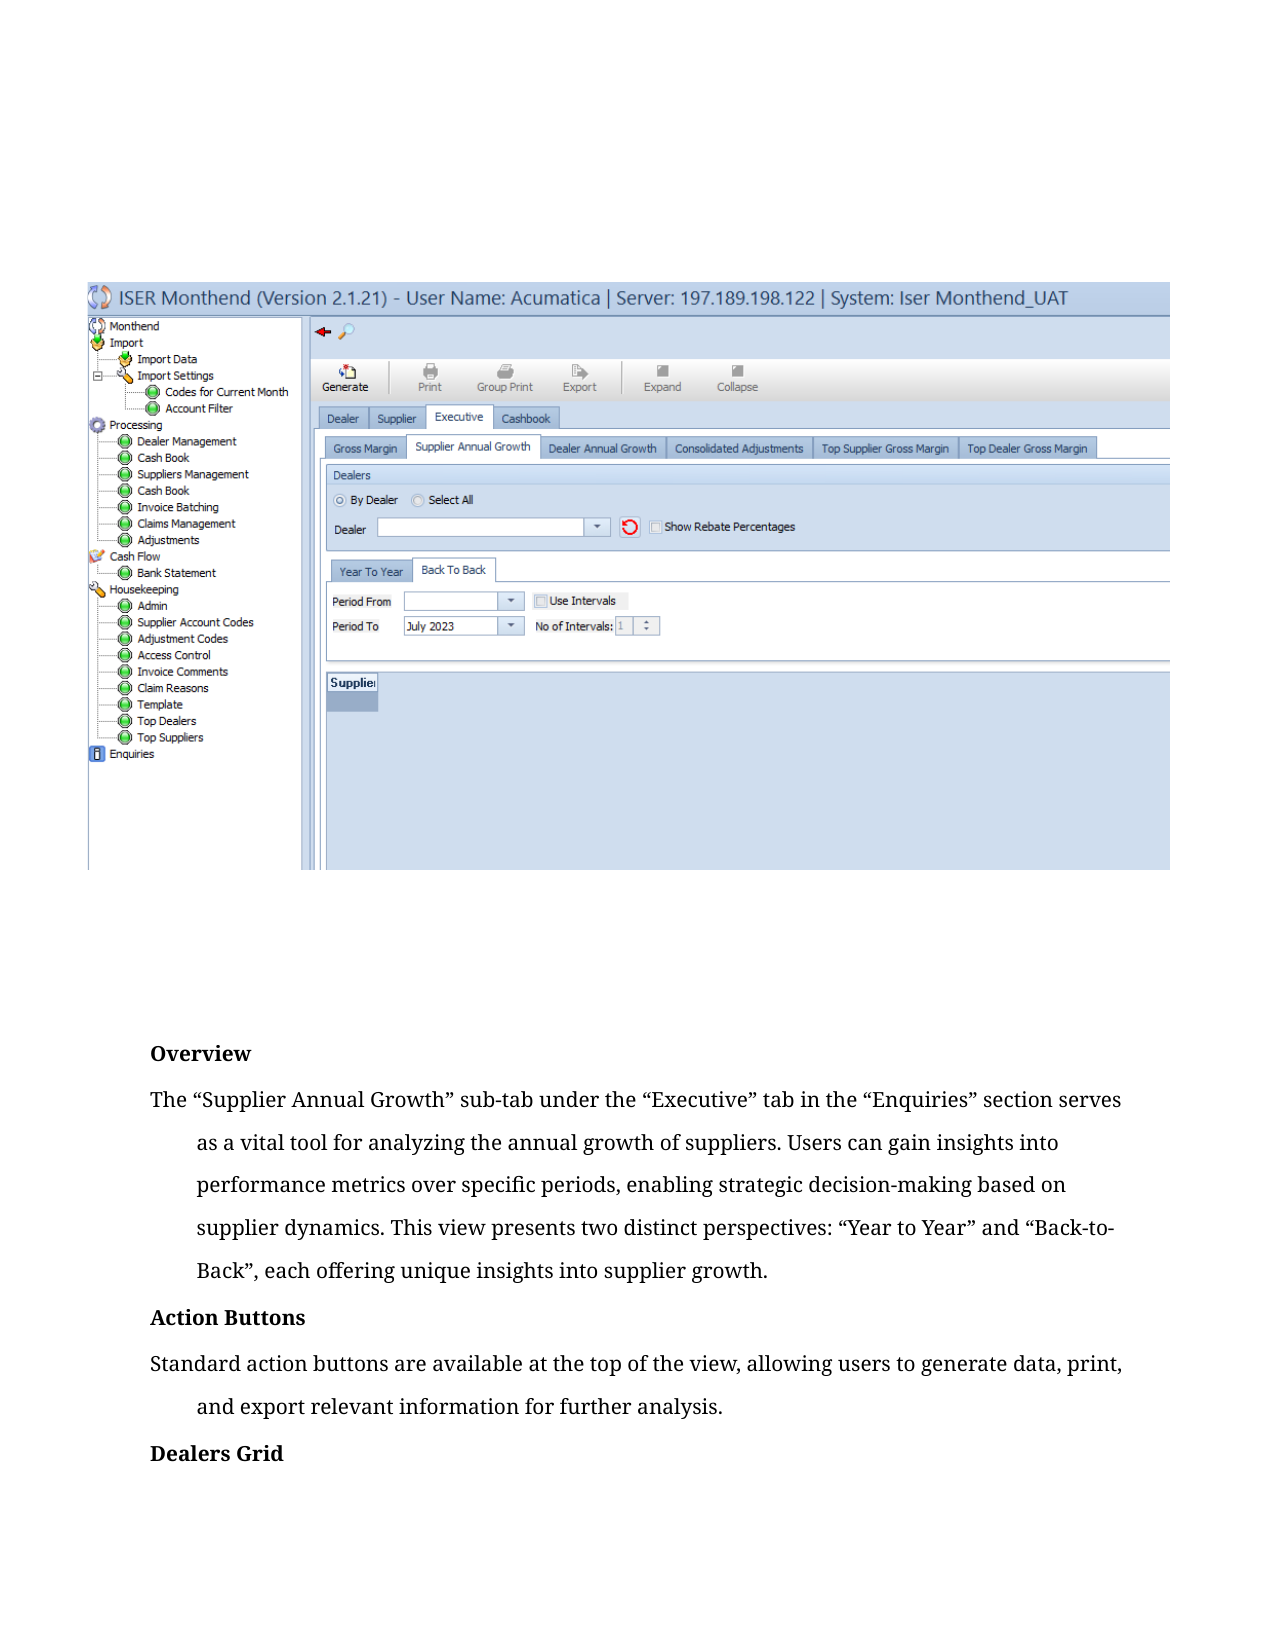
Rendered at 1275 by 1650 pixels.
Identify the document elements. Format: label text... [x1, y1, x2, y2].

picture [87, 282, 1170, 870]
text The “Supplier Annual Growth” sub-tab under the “Executive” tab in the “Enquiries” section serves as a vital tool for analyzing the annual growth of suppliers. Users can gain insights into performance metrics over specific periods, enabling strategic decision-making based on supplier dynamics. This view presents two distinct perspectives: “Year to Year” and “Back-to-Back”, each offering unique insights into supplier growth. [150, 1085, 1125, 1284]
text Action Buttons [150, 1303, 1125, 1331]
text Dealers Grid [150, 1439, 1125, 1467]
text Standard action buttons are available at the top of the view, allowing users to generate data, print, and export relevant information for further analysis. [150, 1349, 1125, 1420]
text Overview [150, 1039, 1125, 1067]
